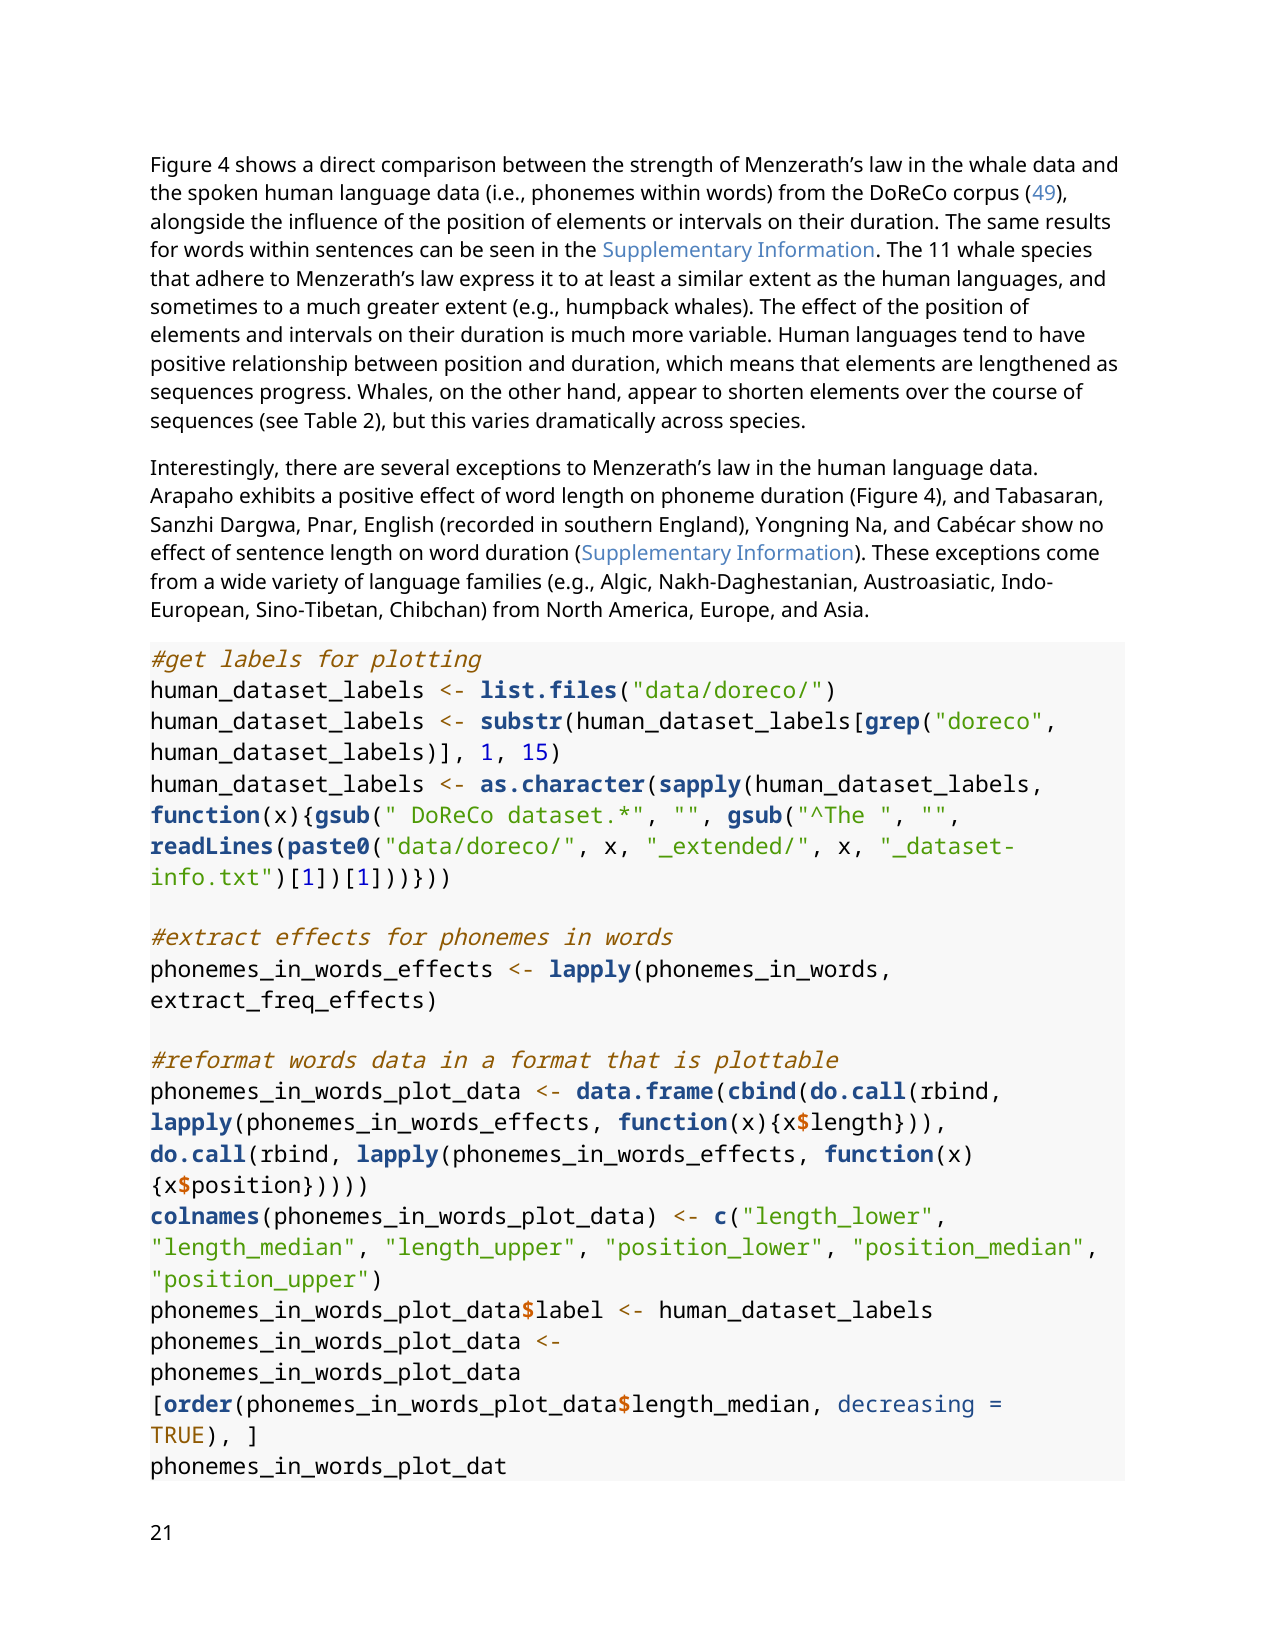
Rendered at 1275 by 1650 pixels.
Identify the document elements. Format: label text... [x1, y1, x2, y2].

text Figure 4 shows a direct comparison between the strength of Menzerath’s law in the whale data and the spoken human language data (i.e., phonemes within words) from the DoReCo corpus (49), alongside the influence of the position of elements or intervals on their duration. The same results for words within sentences can be seen in the Supplementary Information. The 11 whale species that adhere to Menzerath’s law express it to at least a similar extent as the human languages, and sometimes to a much greater extent (e.g., humpback whales). The effect of the position of elements and intervals on their duration is much more variable. Human languages tend to have positive relationship between position and duration, which means that elements are lengthened as sequences progress. Whales, on the other hand, appear to shorten elements over the course of sequences (see Table 2), but this varies dramatically across species. [150, 150, 1125, 434]
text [150, 642, 1125, 1481]
text Interestingly, there are several exceptions to Menzerath’s law in the human language data. Arapaho exhibits a positive effect of word length on phoneme duration (Figure 4), and Tabasaran, Sanzhi Dargwa, Pnar, English (recorded in southern England), Yongning Na, and Cabécar show no effect of sentence length on word duration (Supplementary Information). These exceptions come from a wide variety of language families (e.g., Algic, Nakh-Daghestanian, Austroasiatic, Indo-European, Sino-Tibetan, Chibchan) from North America, Europe, and Asia. [150, 453, 1125, 624]
